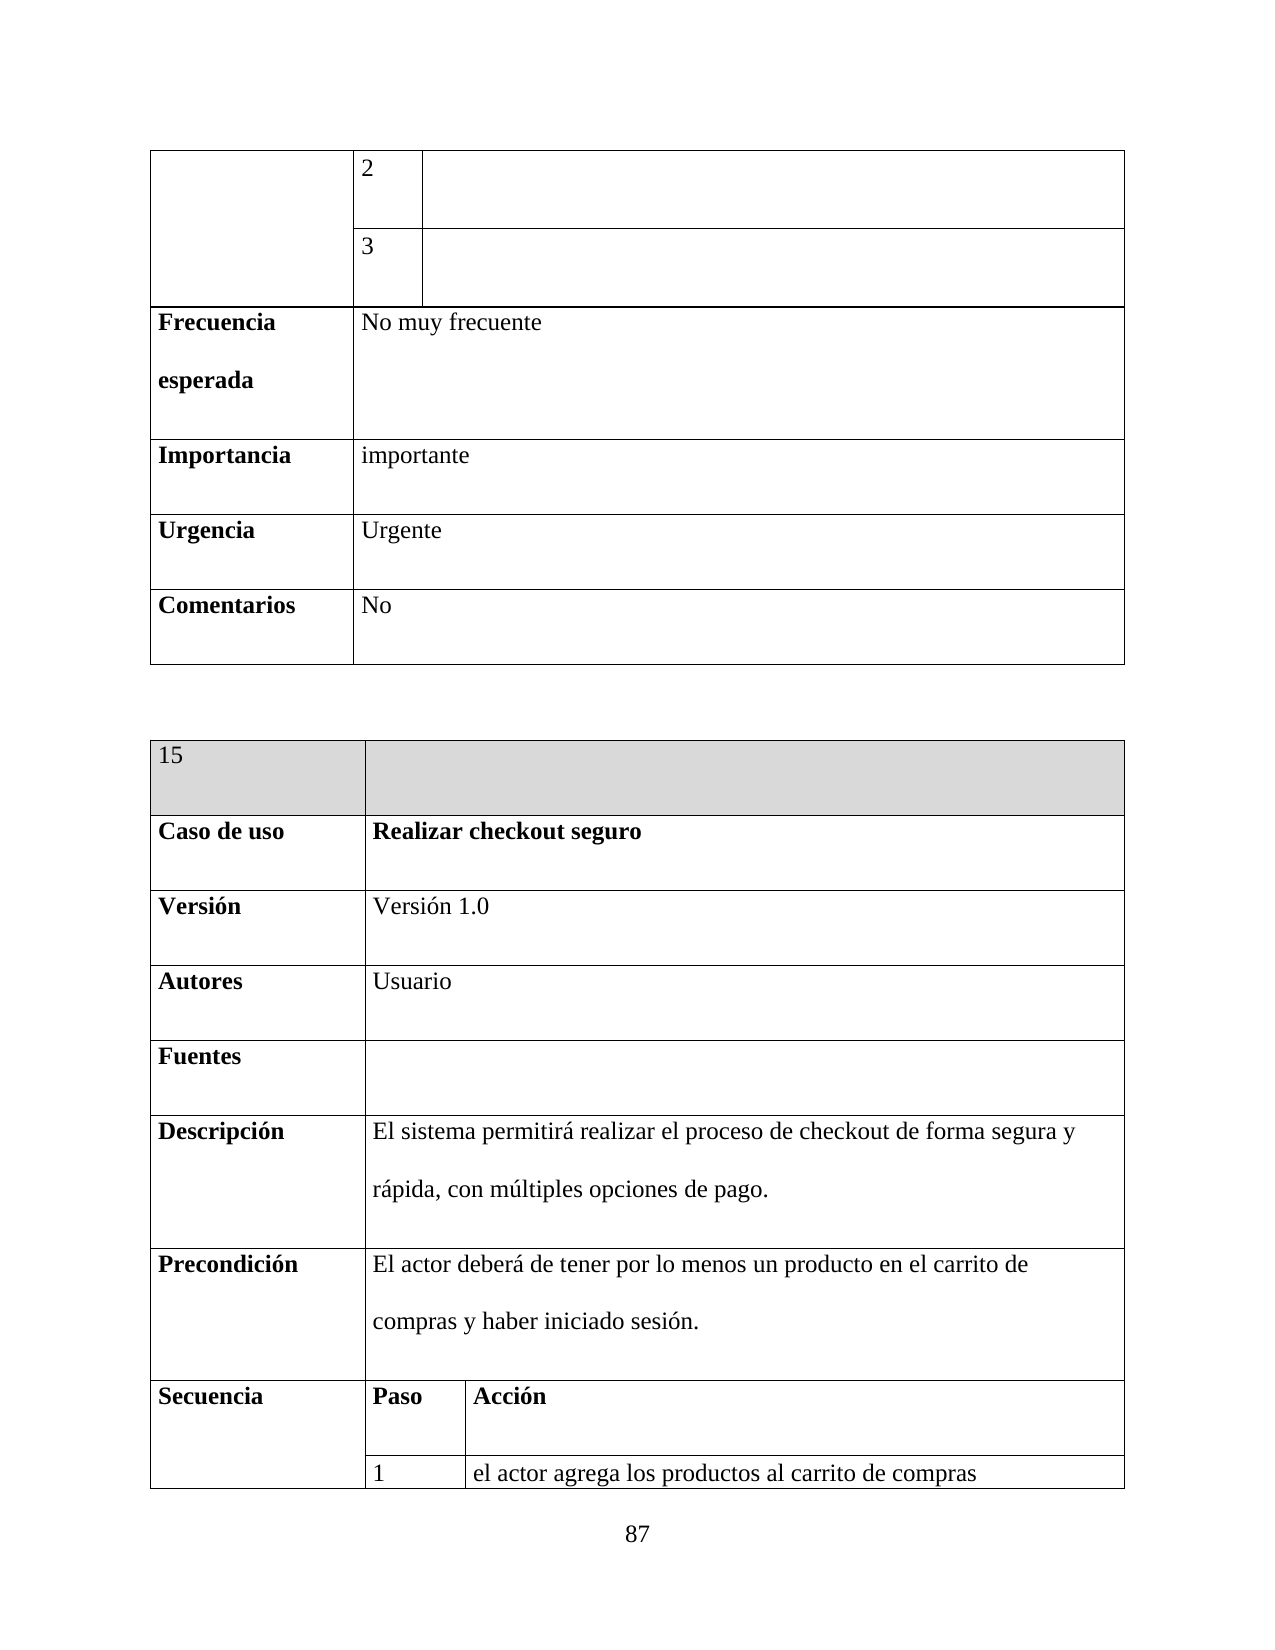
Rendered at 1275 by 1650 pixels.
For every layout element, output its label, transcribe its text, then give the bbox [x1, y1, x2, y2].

table_cell No [354, 590, 1124, 664]
table_header 15 [151, 741, 365, 815]
table_cell Acción [466, 1381, 1124, 1455]
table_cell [466, 1456, 1124, 1488]
table_cell Frecuencia esperada [151, 308, 353, 439]
table_cell No muy frecuente [354, 308, 1124, 439]
table_cell Autores [151, 966, 365, 1040]
table_cell [423, 151, 1124, 228]
table_cell El actor deberá de tener por lo menos un producto en el carrito de compras y haber iniciado sesión. [366, 1249, 1124, 1380]
table_cell importante [354, 440, 1124, 514]
table_cell 2 [354, 151, 422, 228]
table_cell Comentarios [151, 590, 353, 664]
table_cell Descripción [151, 1116, 365, 1248]
table_cell Fuentes [151, 1041, 365, 1115]
table_cell El sistema permitirá realizar el proceso de checkout de forma segura y rápida, con múltiples opciones de pago. [366, 1116, 1124, 1248]
table_cell [423, 229, 1124, 306]
table_cell Secuencia Normal [151, 1381, 365, 1488]
table_cell Usuario [366, 966, 1124, 1040]
table_cell Urgente [354, 515, 1124, 589]
table_cell Caso de uso [151, 816, 365, 890]
table_cell Versión [151, 891, 365, 965]
table_cell Paso [366, 1381, 465, 1455]
table_cell 3 [354, 229, 422, 306]
table_cell Importancia [151, 440, 353, 514]
table_cell Realizar checkout seguro [366, 816, 1124, 890]
table_cell 1 [366, 1456, 465, 1488]
table_cell [366, 1041, 1124, 1115]
table_cell Precondición [151, 1249, 365, 1380]
table_cell Versión 1.0 [366, 891, 1124, 965]
table_header [366, 741, 1124, 815]
table_cell Urgencia [151, 515, 353, 589]
